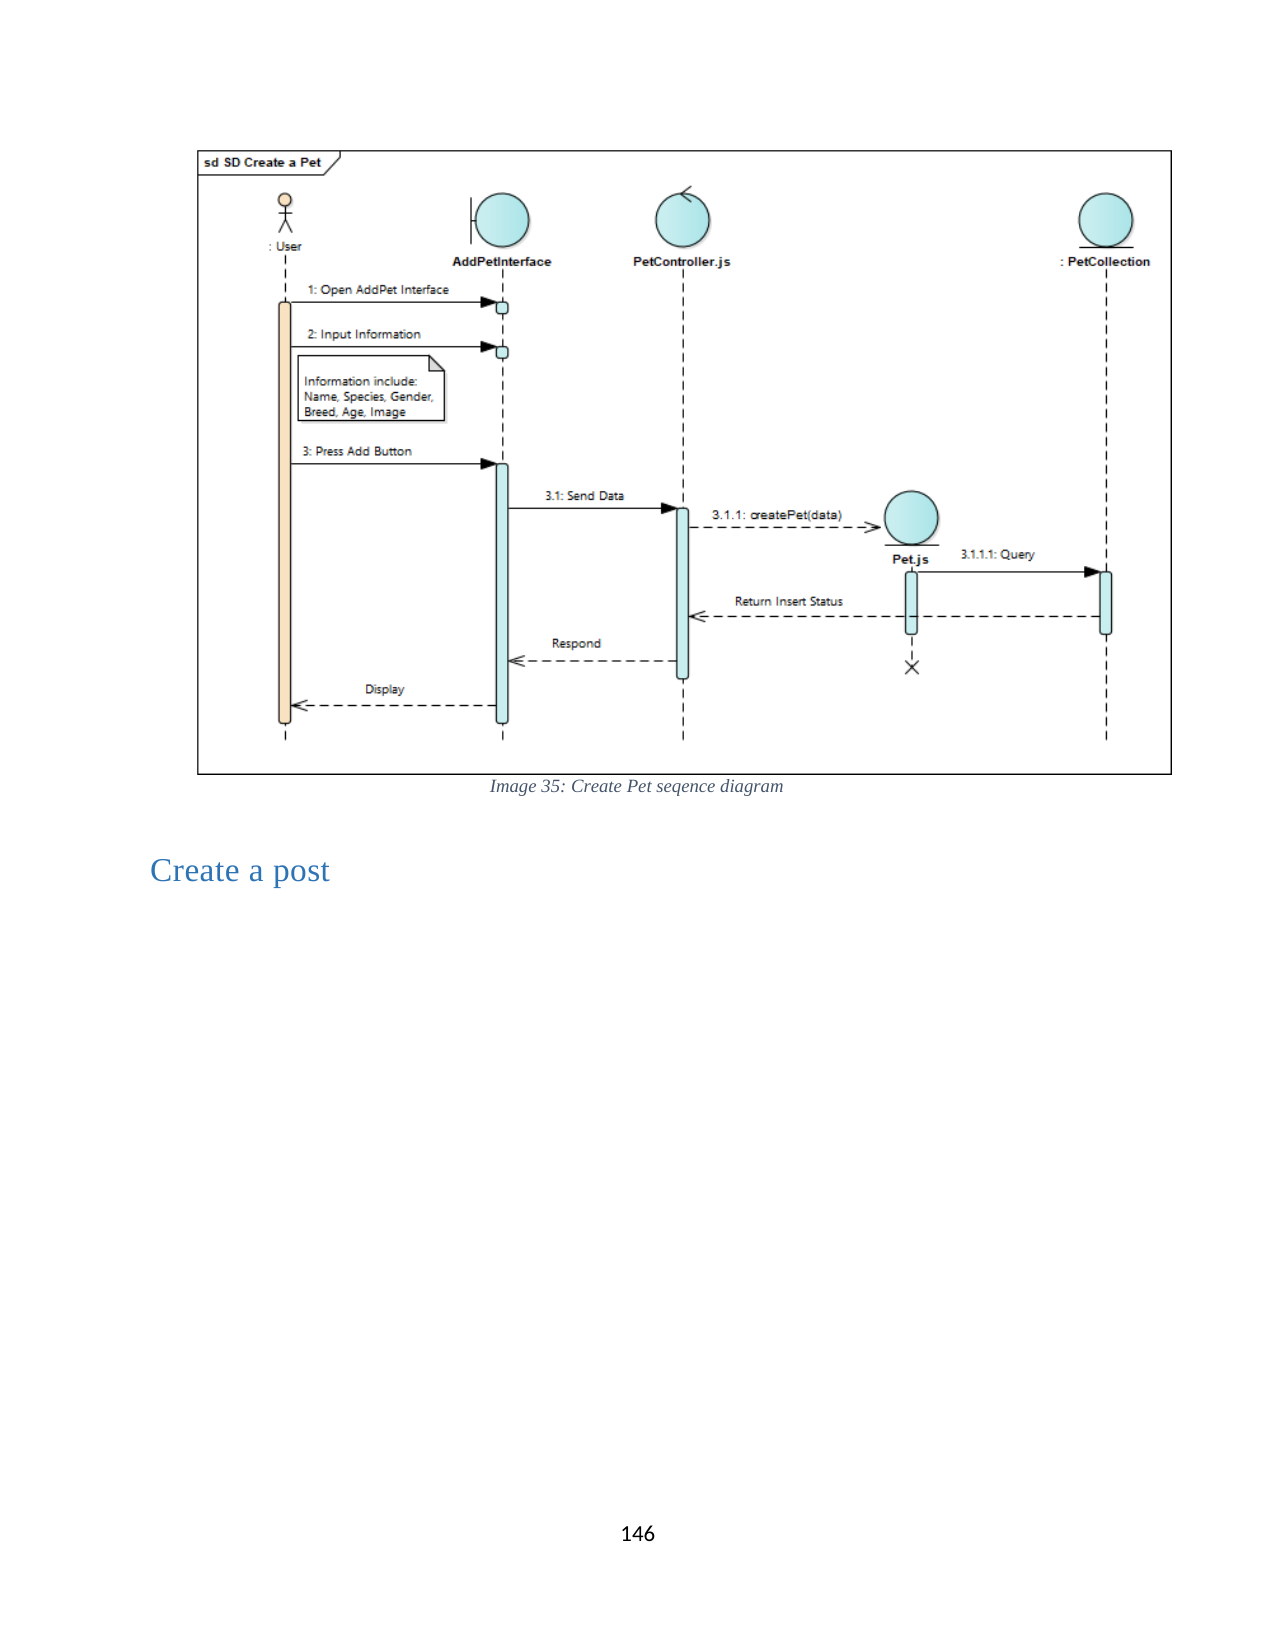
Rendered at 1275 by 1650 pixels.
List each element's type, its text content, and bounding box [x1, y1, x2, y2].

title Create a post [150, 851, 1125, 889]
text Image 35: Create Pet seqence diagram [150, 774, 1125, 796]
picture [196, 150, 1172, 775]
